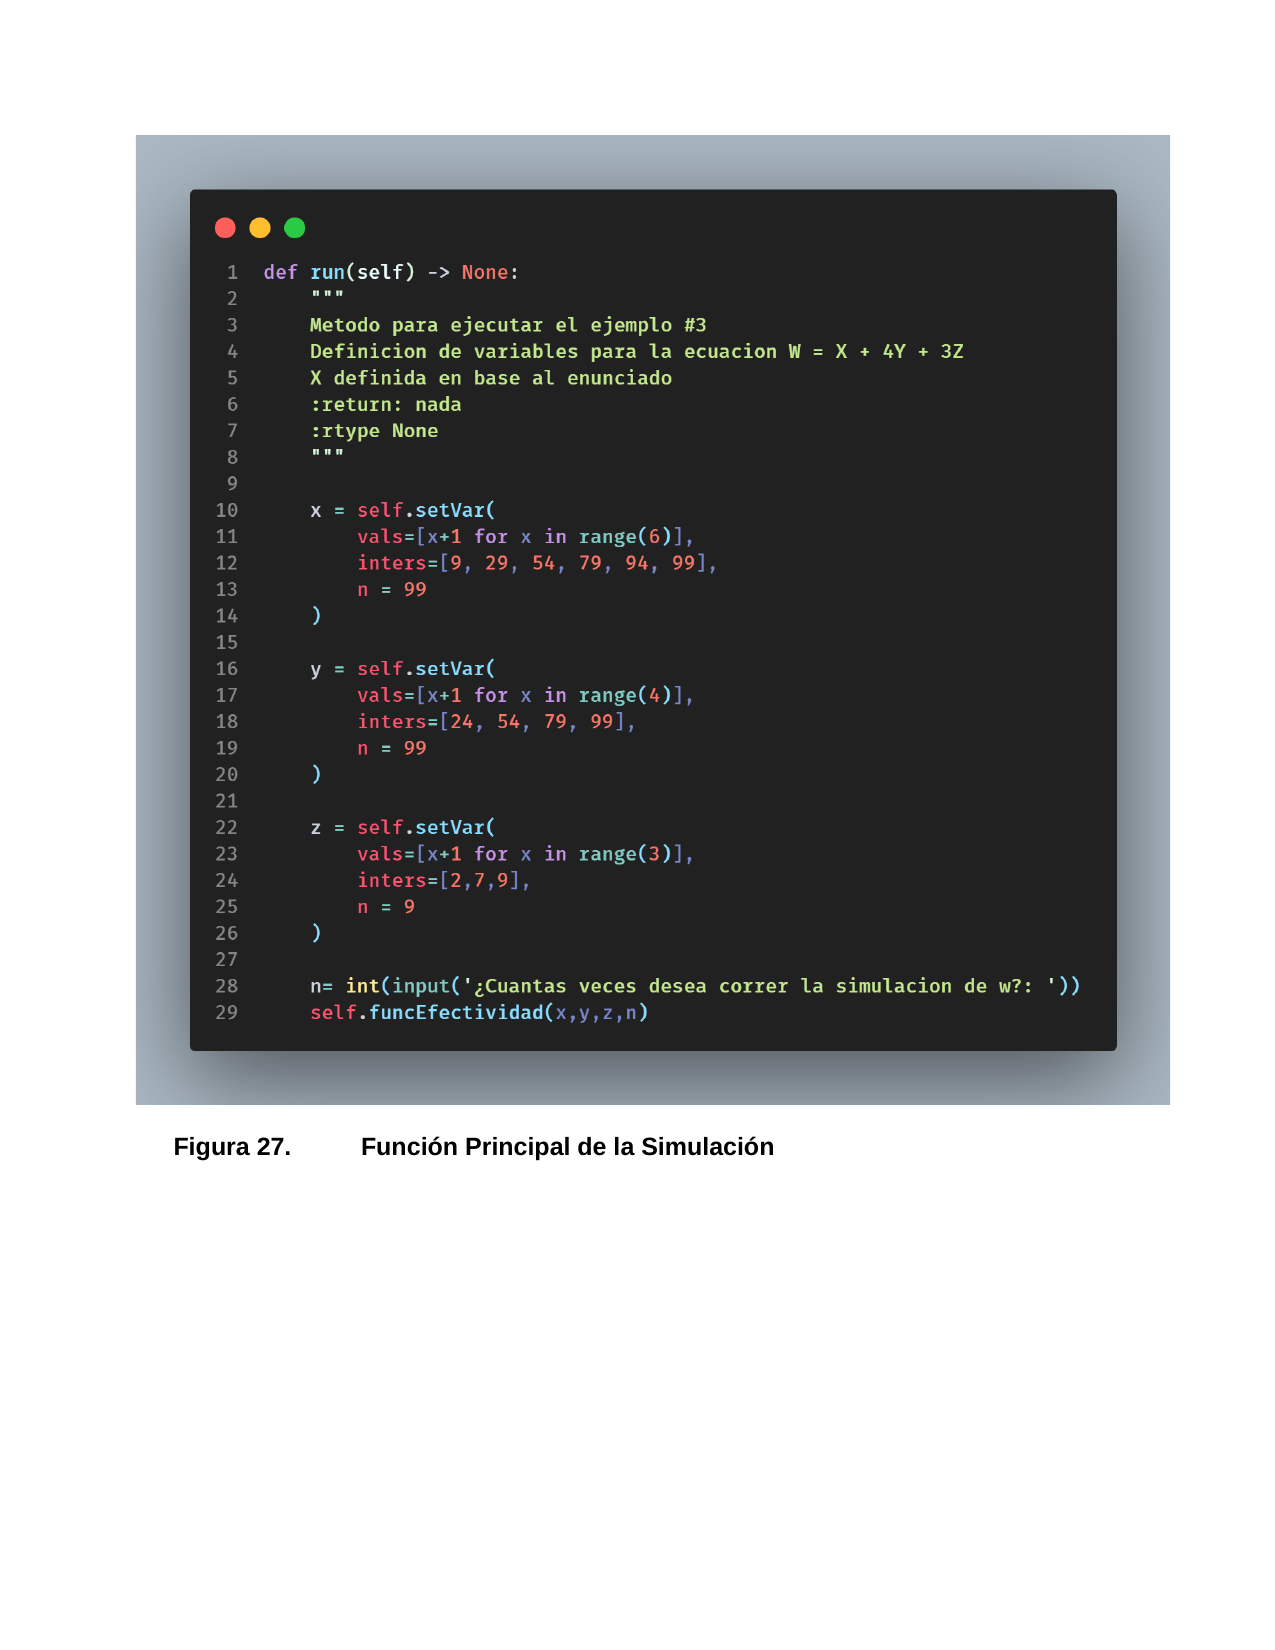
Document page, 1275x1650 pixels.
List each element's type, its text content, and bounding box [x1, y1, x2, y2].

text Función Principal de la Simulación [173, 1132, 1139, 1161]
picture [135, 135, 1171, 1105]
